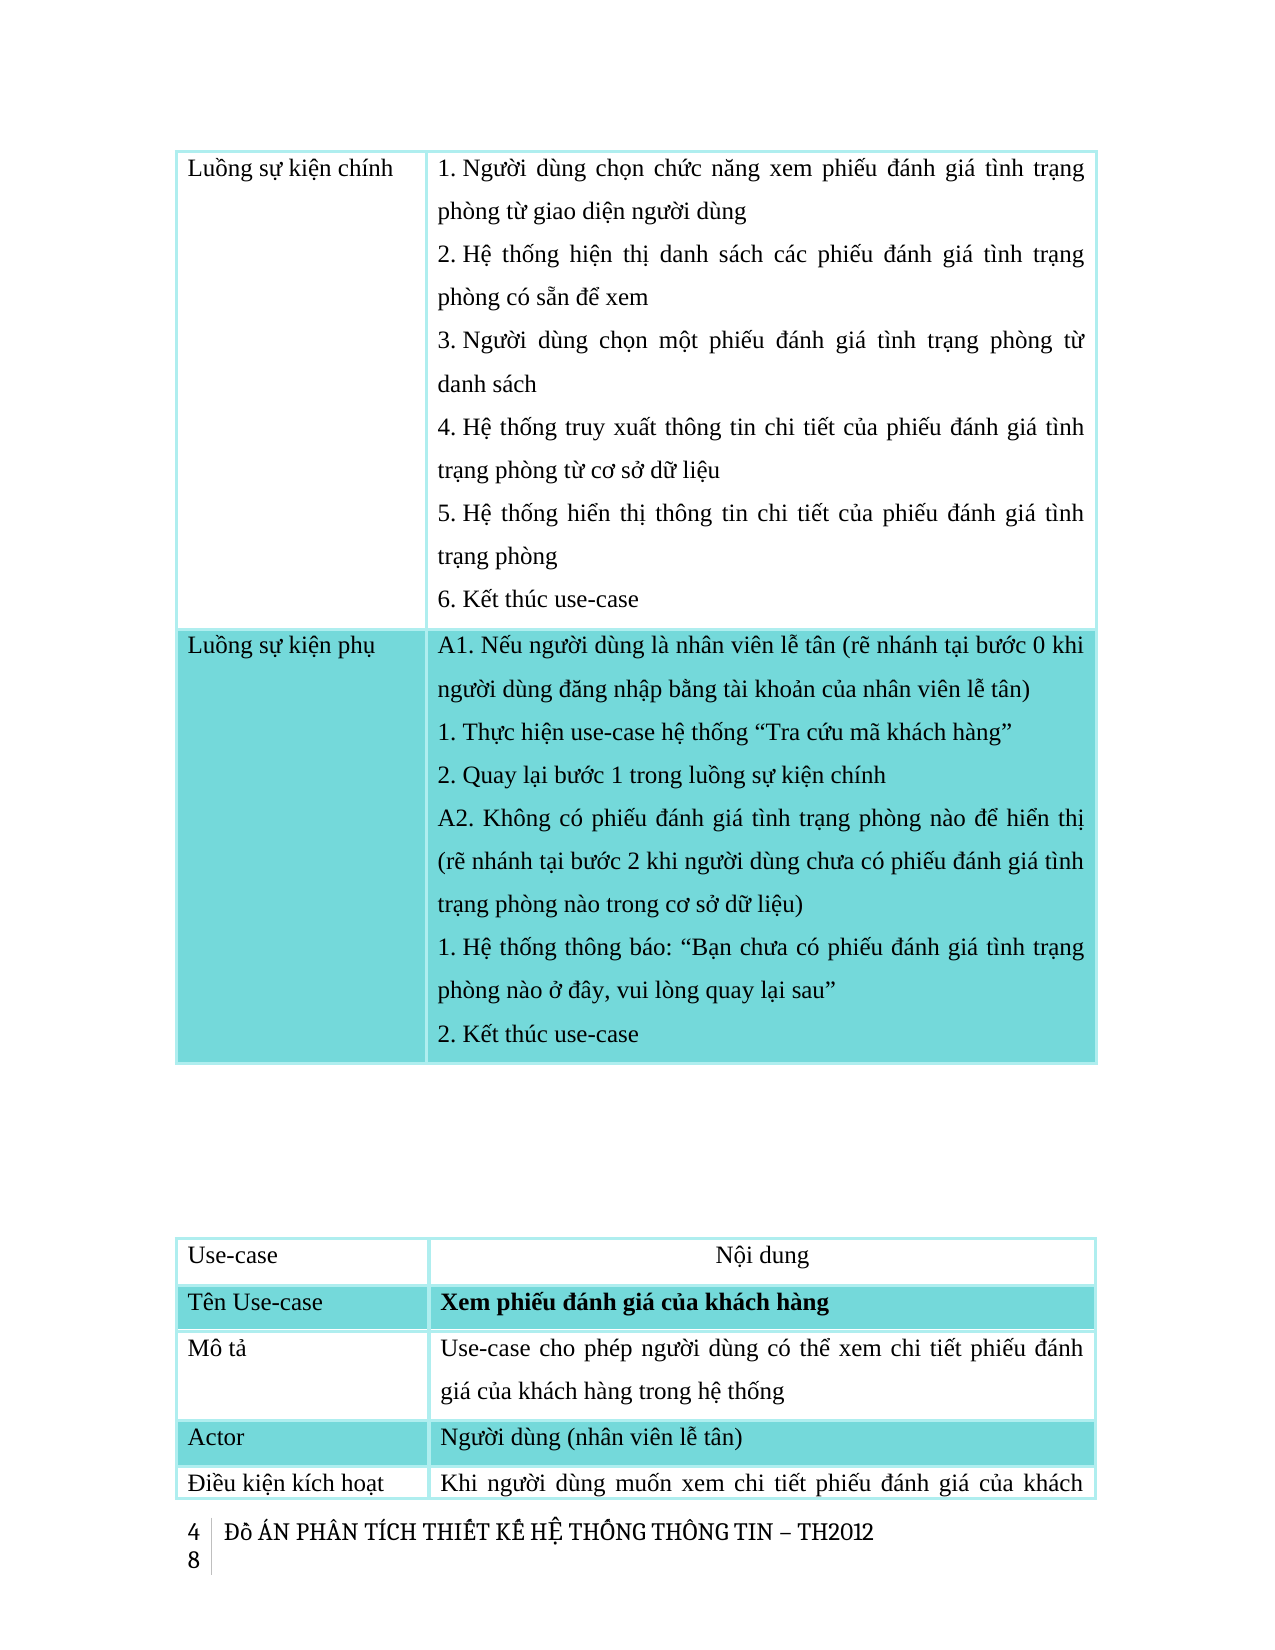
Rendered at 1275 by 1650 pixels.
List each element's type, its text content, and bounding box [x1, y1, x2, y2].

table_cell Người dùng (nhân viên lễ tân) [431, 1422, 1094, 1465]
table_cell Mô tả [178, 1333, 427, 1419]
table_header Use-case [178, 1240, 427, 1283]
table_cell Actor [178, 1422, 427, 1465]
table_header Nội dung [431, 1240, 1094, 1283]
table_cell Người dùng chọn chức năng xem phiếu đánh giá tình trạng phòng từ giao diện người dùng Hệ thống hiện thị danh sách các phiếu đánh giá tình trạng phòng có sẵn để xem Người dùng chọn một phiếu đánh giá tình trạng phòng từ danh sách Hệ thống truy xuất thông tin chi tiết của phiếu đánh giá tình trạng phòng từ cơ sở dữ liệu Hệ thống hiển thị thông tin chi tiết của phiếu đánh giá tình trạng phòng Kết thúc use-case [428, 153, 1095, 627]
table_cell Tên Use-case [178, 1287, 427, 1329]
table_cell Luồng sự kiện phụ [178, 631, 425, 1062]
table_cell Use-case cho phép người dùng có thể xem chi tiết phiếu đánh giá của khách hàng trong hệ thống [431, 1333, 1094, 1419]
table_cell Điều kiện kích hoạt [178, 1468, 427, 1497]
table_cell Xem phiếu đánh giá của khách hàng [431, 1287, 1094, 1329]
table_cell A1. Nếu người dùng là nhân viên lễ tân (rẽ nhánh tại bước 0 khi người dùng đăng nhập bằng tài khoản của nhân viên lễ tân) Thực hiện use-case hệ thống “Tra cứu mã khách hàng” Quay lại bước 1 trong luồng sự kiện chính A2. Không có phiếu đánh giá tình trạng phòng nào để hiển thị (rẽ nhánh tại bước 2 khi người dùng chưa có phiếu đánh giá tình trạng phòng nào trong cơ sở dữ liệu) Hệ thống thông báo: “Bạn chưa có phiếu đánh giá tình trạng phòng nào ở đây, vui lòng quay lại sau” Kết thúc use-case [428, 631, 1095, 1062]
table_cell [431, 1468, 1094, 1497]
table_cell Luồng sự kiện chính [178, 153, 425, 627]
